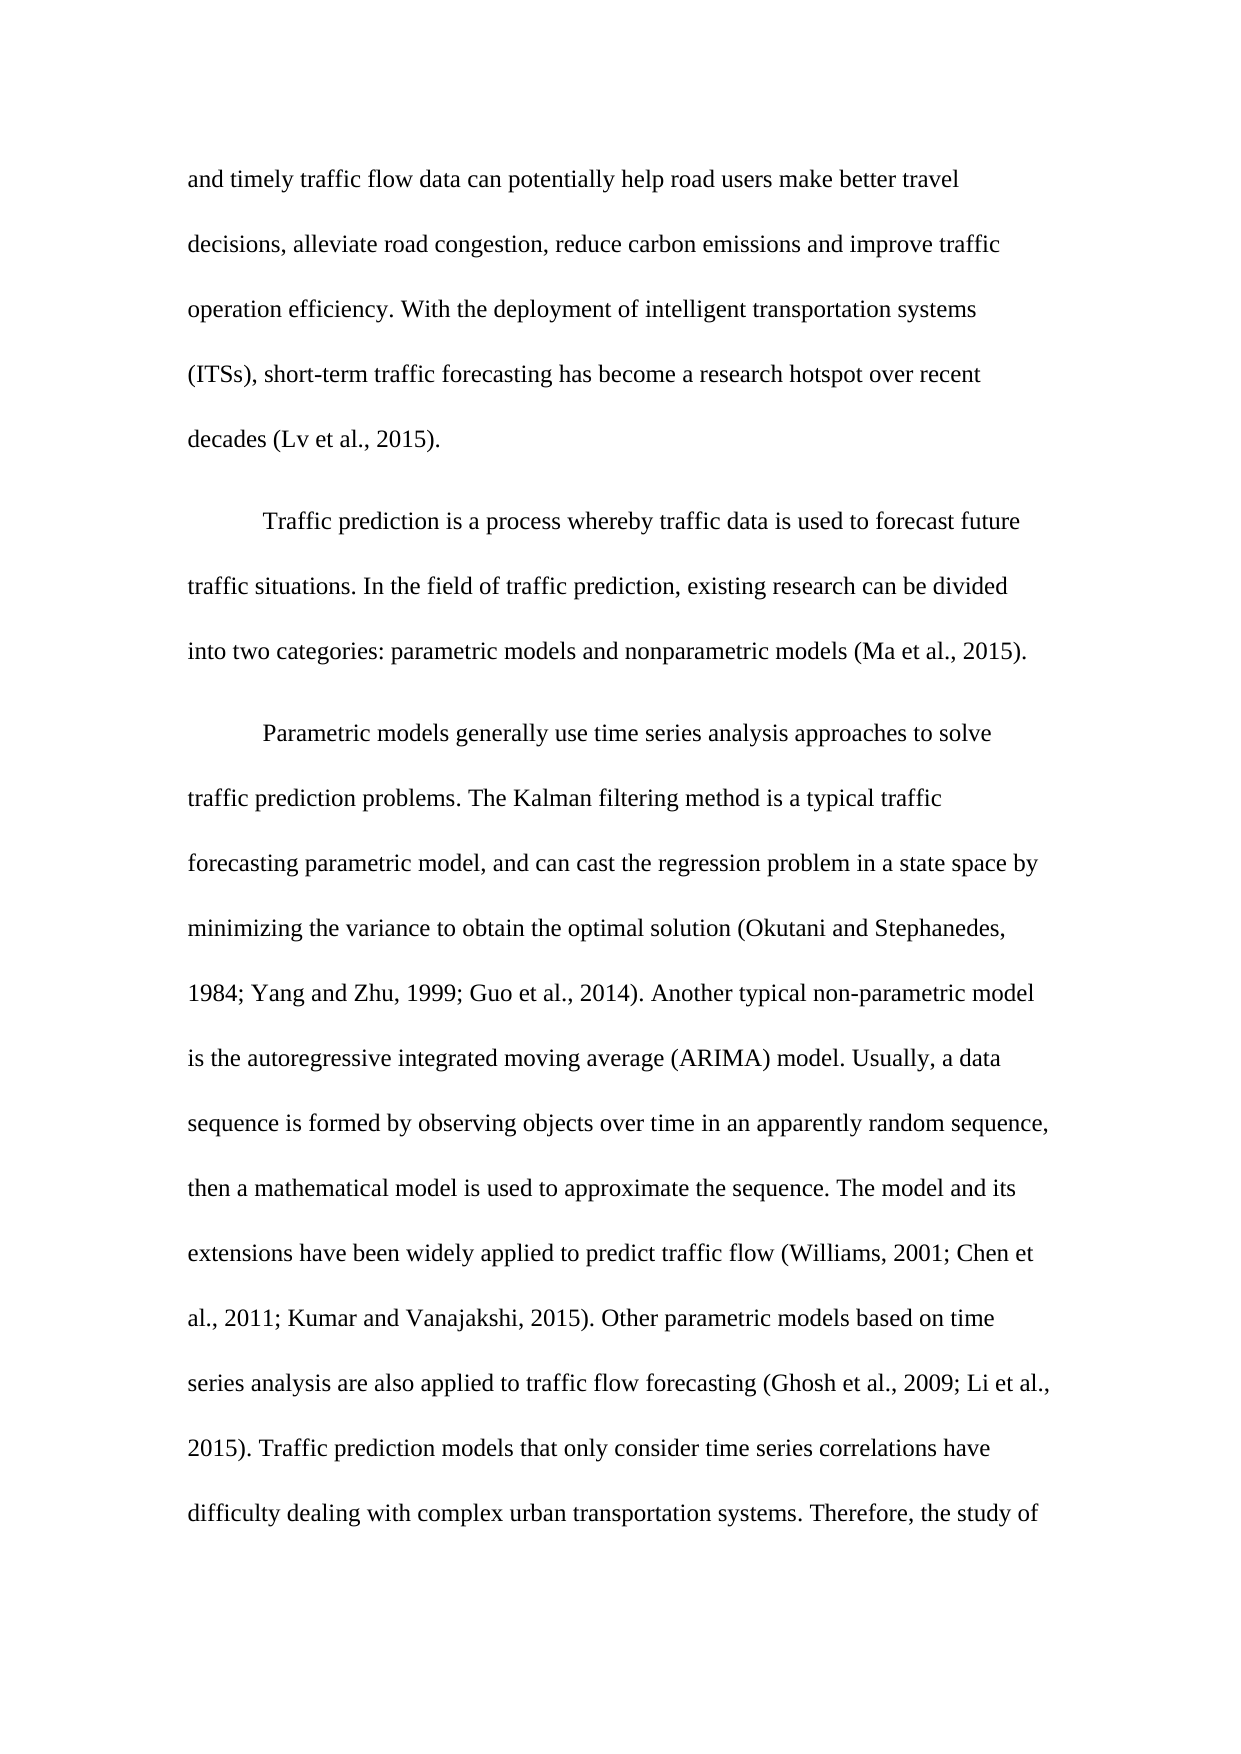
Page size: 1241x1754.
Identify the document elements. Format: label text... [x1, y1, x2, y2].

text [187, 162, 1053, 454]
text Traffic prediction is a process whereby traffic data is used to forecast future traffic situations. In the field of traffic prediction, existing research can be divided into two categories: parametric models and nonparametric models (Ma et al., 2015). [187, 504, 1053, 667]
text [187, 716, 1053, 1529]
